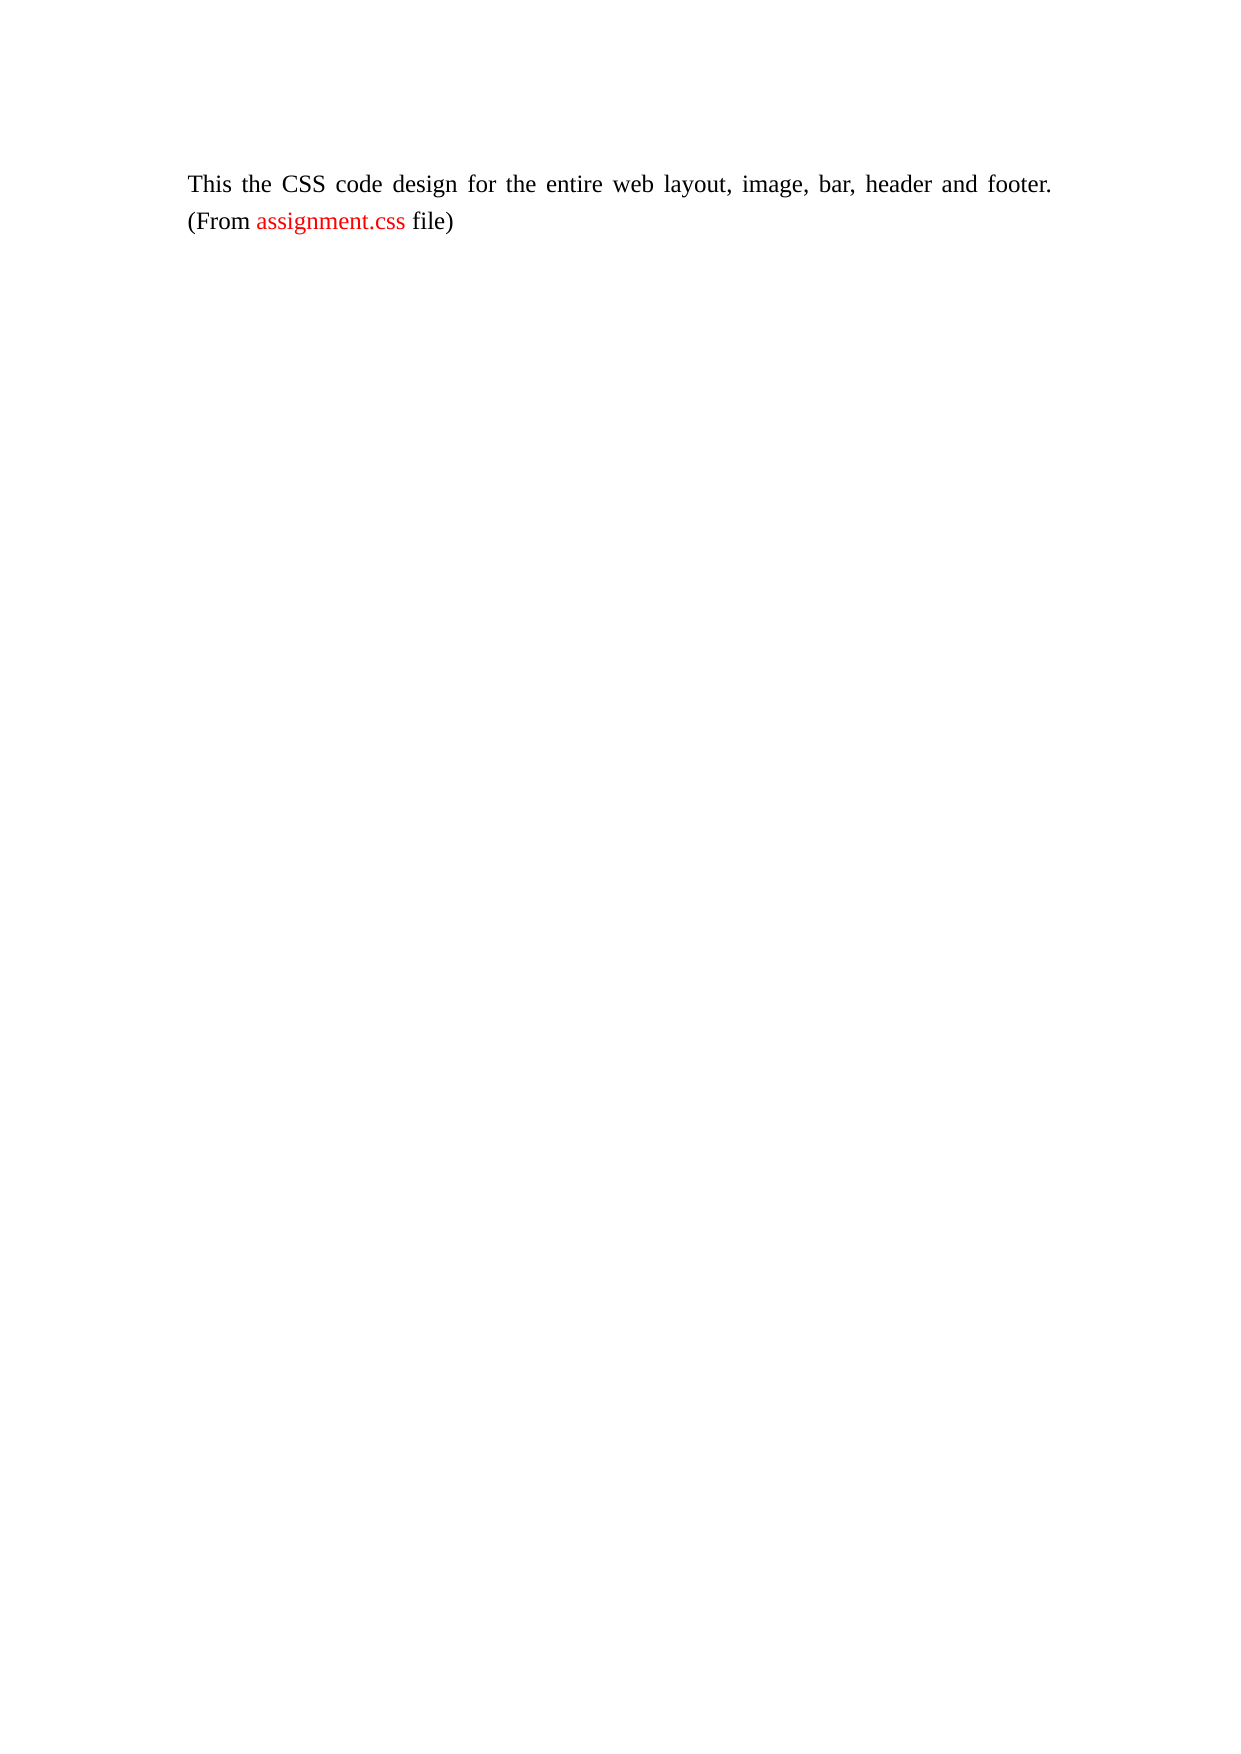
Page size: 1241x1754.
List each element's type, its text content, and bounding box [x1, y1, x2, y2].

text This the CSS code design for the entire web layout, image, bar, header and footer. (From assignment.css file) [187, 164, 1053, 239]
